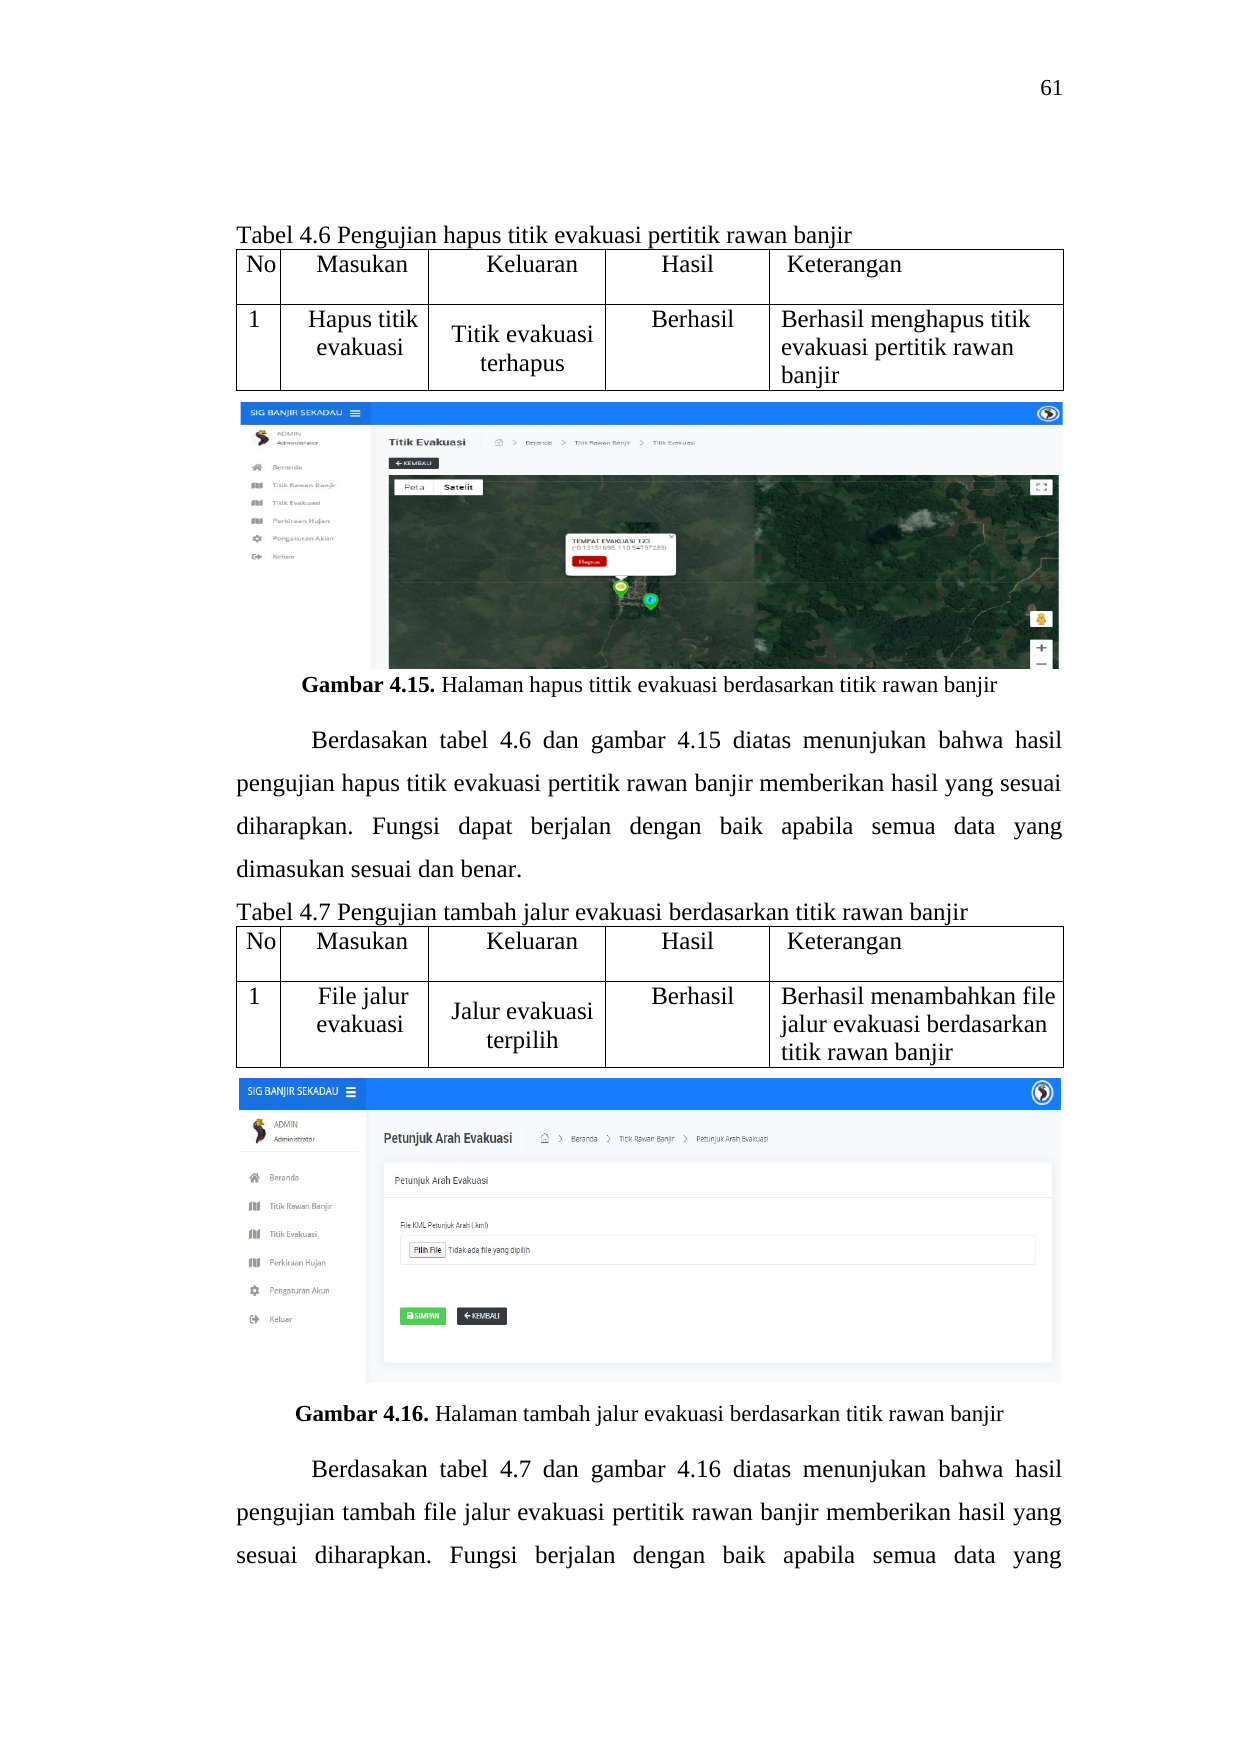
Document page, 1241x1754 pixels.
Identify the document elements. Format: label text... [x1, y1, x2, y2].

text Tabel 4.6 Pengujian hapus titik evakuasi pertitik rawan banjir [236, 220, 1063, 249]
table_cell 1 [237, 982, 280, 1067]
table_header No [237, 927, 280, 981]
table_header Keterangan [770, 927, 1063, 981]
picture [240, 402, 1063, 669]
table_cell File jalur evakuasi [281, 982, 428, 1067]
table_cell 1 [237, 305, 280, 390]
table_cell Berhasil menghapus titik evakuasi pertitik rawan banjir [770, 305, 1063, 390]
table_cell Titik evakuasi terhapus [429, 305, 605, 390]
table_cell Berhasil [606, 305, 769, 390]
text Gambar 4.15. Halaman hapus tittik evakuasi berdasarkan titik rawan banjir [236, 671, 1063, 697]
table_header No [237, 250, 280, 304]
table_header Keterangan [770, 250, 1063, 304]
table_header Hasil [606, 927, 769, 981]
text Berdasakan tabel 4.6 dan gambar 4.15 diatas menunjukan bahwa hasil pengujian hapus titik evakuasi pertitik rawan banjir memberikan hasil yang sesuai diharapkan. Fungsi dapat berjalan dengan baik apabila semua data yang dimasukan sesuai dan benar. [236, 725, 1063, 883]
text Tabel 4.7 Pengujian tambah jalur evakuasi berdasarkan titik rawan banjir [236, 897, 1063, 926]
table_cell Berhasil menambahkan file jalur evakuasi berdasarkan titik rawan banjir [770, 982, 1063, 1067]
table_header Keluaran [429, 927, 605, 981]
table_header Keluaran [429, 250, 605, 304]
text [236, 1454, 1063, 1569]
table_cell Hapus titik evakuasi [281, 305, 428, 390]
text Gambar 4.16. Halaman tambah jalur evakuasi berdasarkan titik rawan banjir [236, 1400, 1063, 1426]
table_header Hasil [606, 250, 769, 304]
table_header Masukan [281, 250, 428, 304]
picture [239, 1078, 1061, 1383]
table_header Masukan [281, 927, 428, 981]
table_cell Berhasil [606, 982, 769, 1067]
table_cell Jalur evakuasi terpilih [429, 982, 605, 1067]
